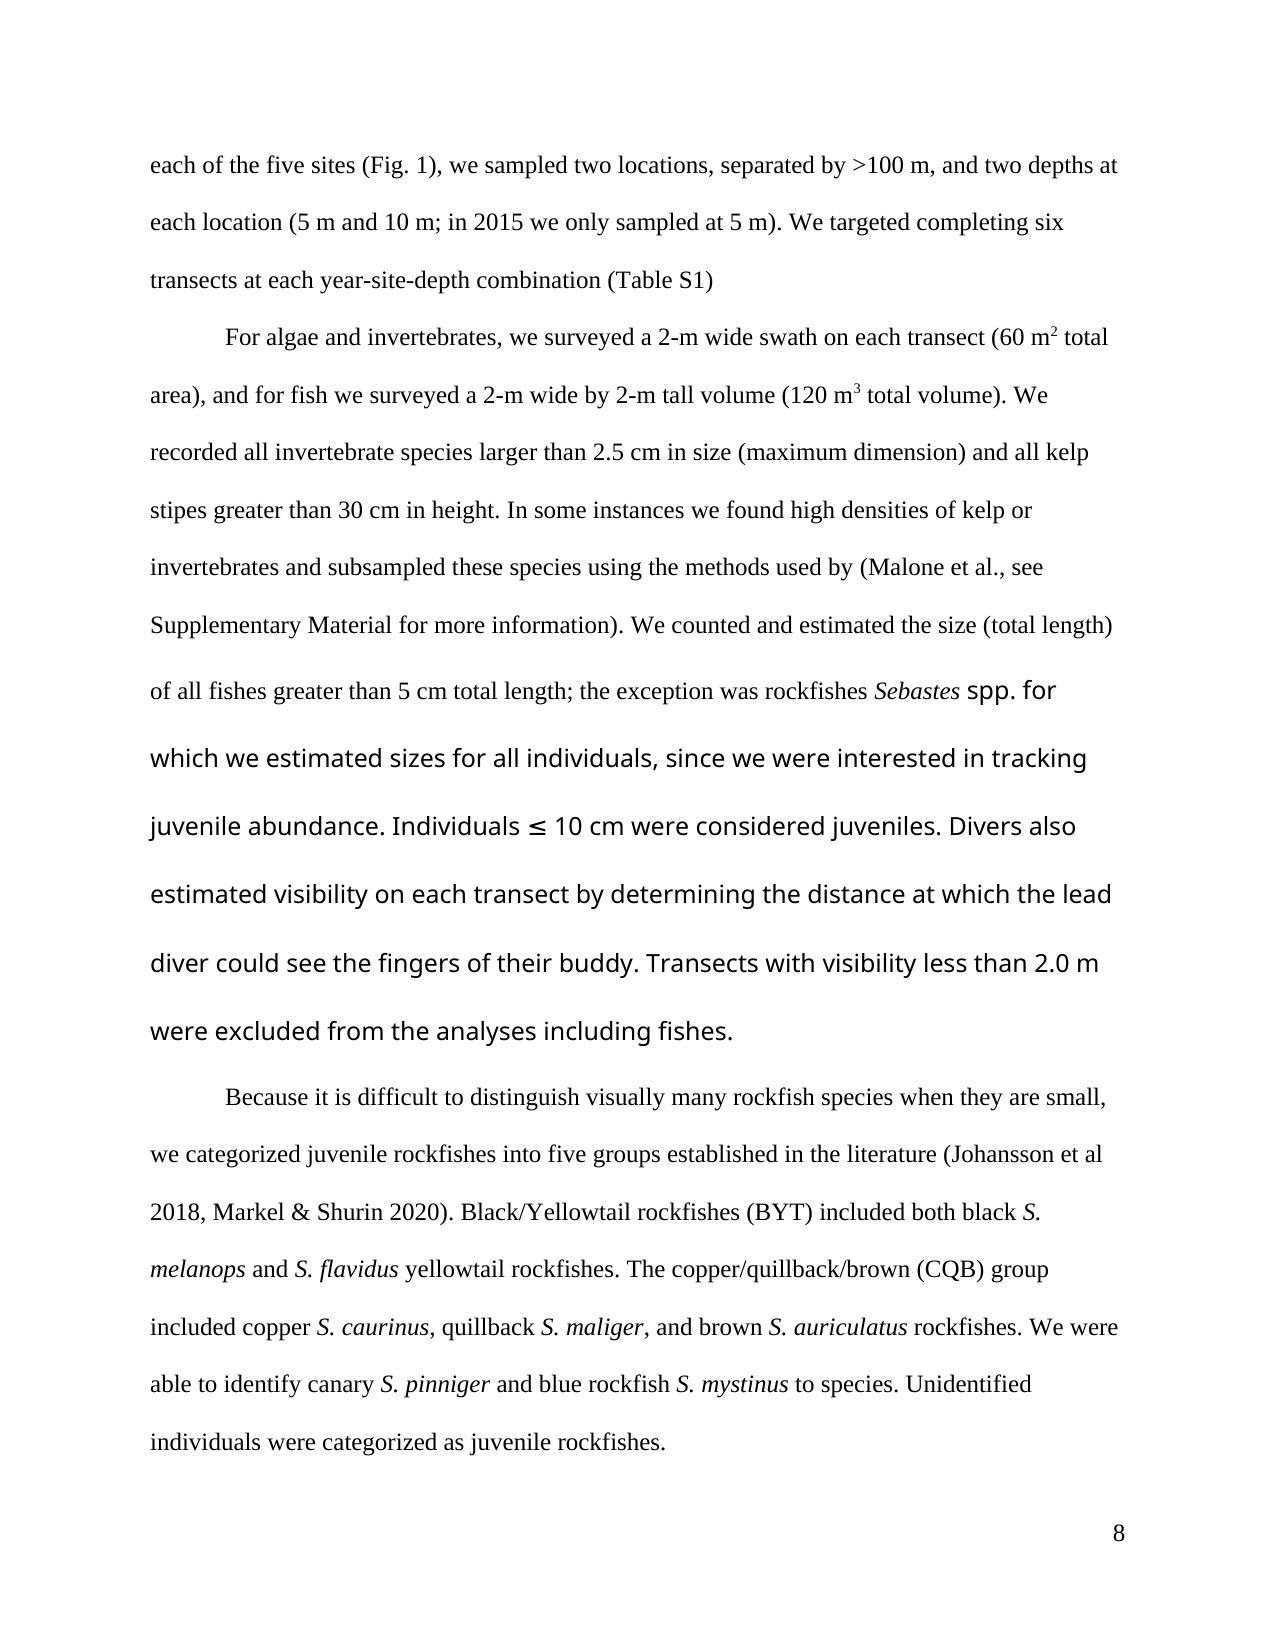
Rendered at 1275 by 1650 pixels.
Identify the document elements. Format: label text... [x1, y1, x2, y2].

text Because it is difficult to distinguish visually many rockfish species when they are small, we categorized juvenile rockfishes into five groups established in the literature (Johansson et al 2018, Markel & Shurin 2020). Black/Yellowtail rockfishes (BYT) included both black S. melanops and S. flavidus yellowtail rockfishes. The copper/quillback/brown (CQB) group included copper S. caurinus, quillback S. maliger, and brown S. auriculatus rockfishes. We were able to identify canary S. pinniger and blue rockfish S. mystinus to species. Unidentified individuals were categorized as juvenile rockfishes. [150, 1082, 1125, 1455]
text For algae and invertebrates, we surveyed a 2-m wide swath on each transect (60 m2 total area), and for fish we surveyed a 2-m wide by 2-m tall volume (120 m3 total volume). We recorded all invertebrate species larger than 2.5 cm in size (maximum dimension) and all kelp stipes greater than 30 cm in height. In some instances we found high densities of kelp or invertebrates and subsampled these species using the methods used by (Malone et al., see Supplementary Material for more information). We counted and estimated the size (total length) of all fishes greater than 5 cm total length; the exception was rockfishes Sebastes spp. for which we estimated sizes for all individuals, since we were interested in tracking juvenile abundance. Individuals ≤ 10 cm were considered juveniles. Divers also estimated visibility on each transect by determining the distance at which the lead diver could see the fingers of their buddy. Transects with visibility less than 2.0 m were excluded from the analyses including fishes. [150, 322, 1125, 1047]
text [150, 150, 1125, 294]
